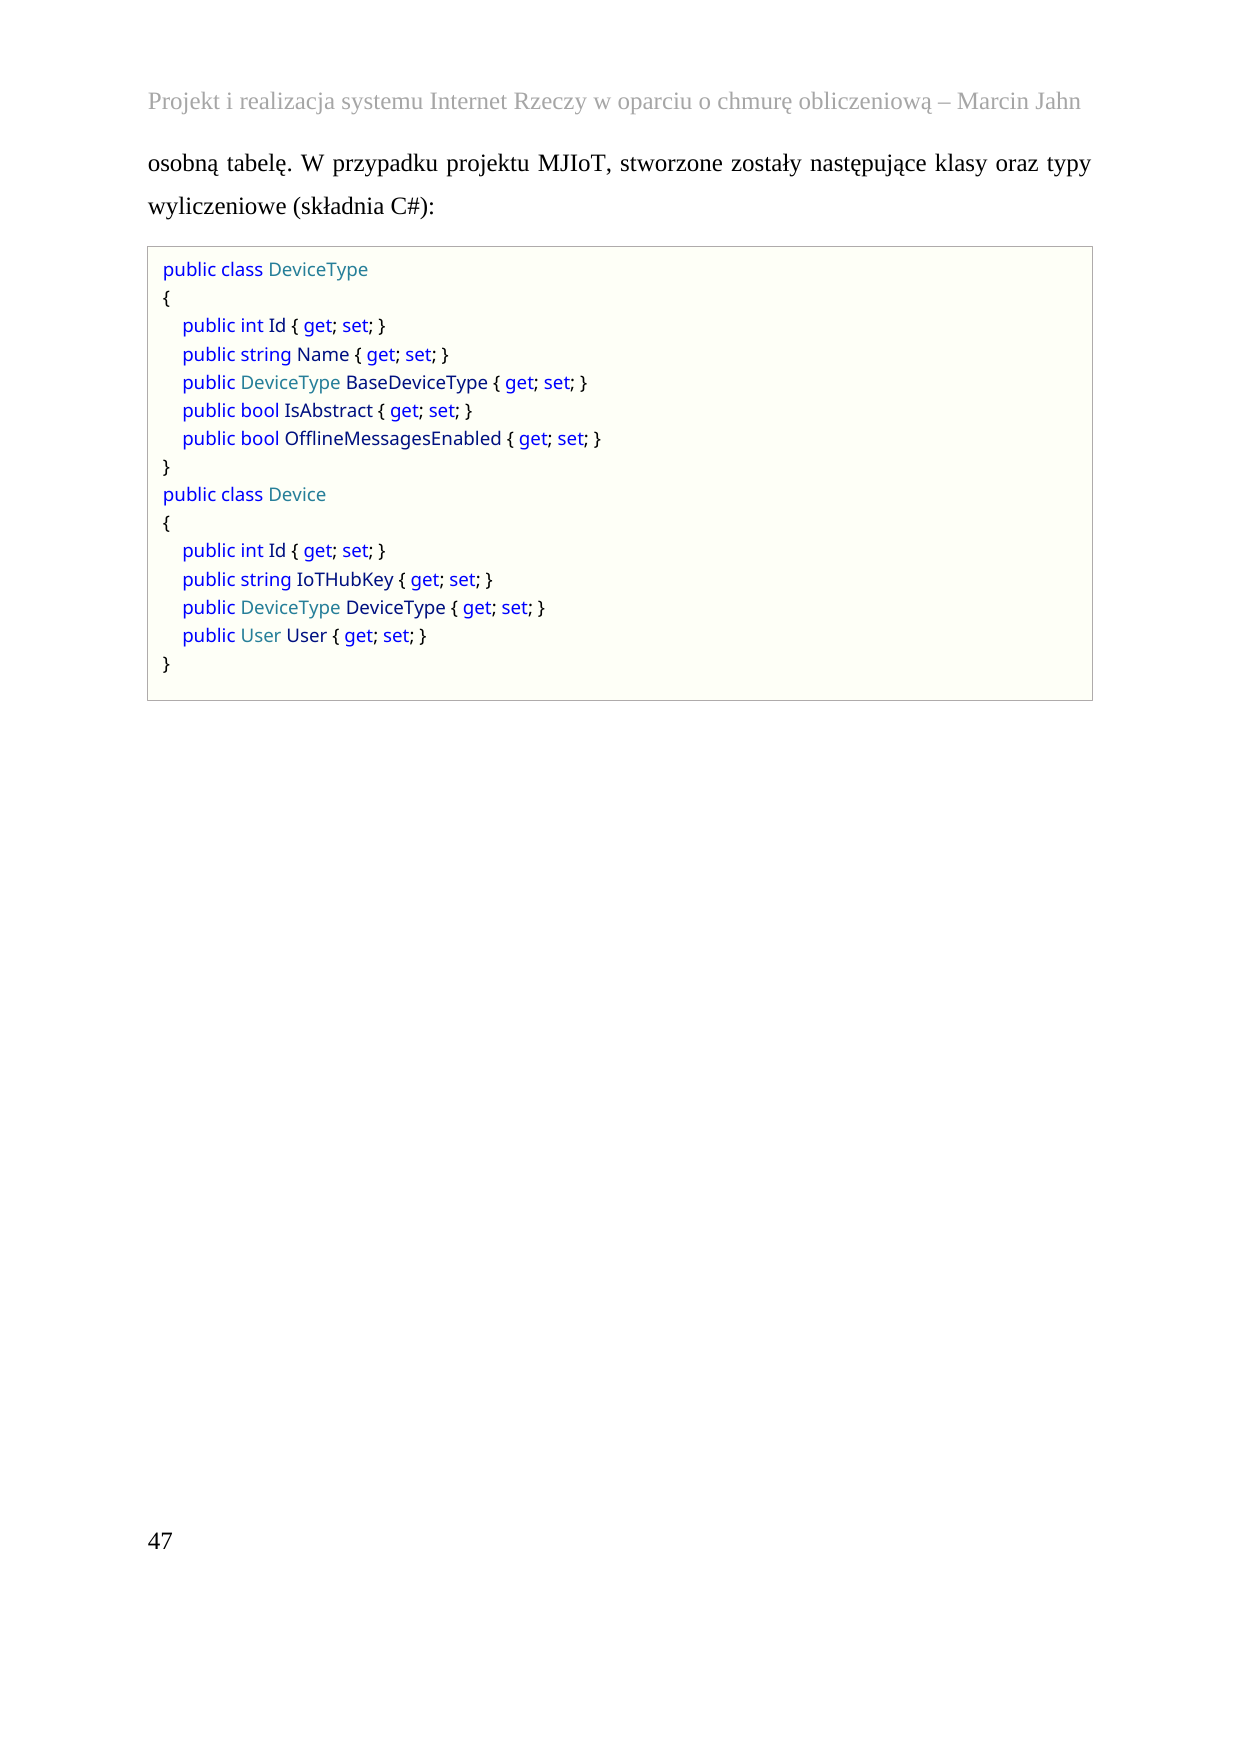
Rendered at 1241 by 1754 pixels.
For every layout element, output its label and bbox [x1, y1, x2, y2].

text [148, 148, 1093, 219]
